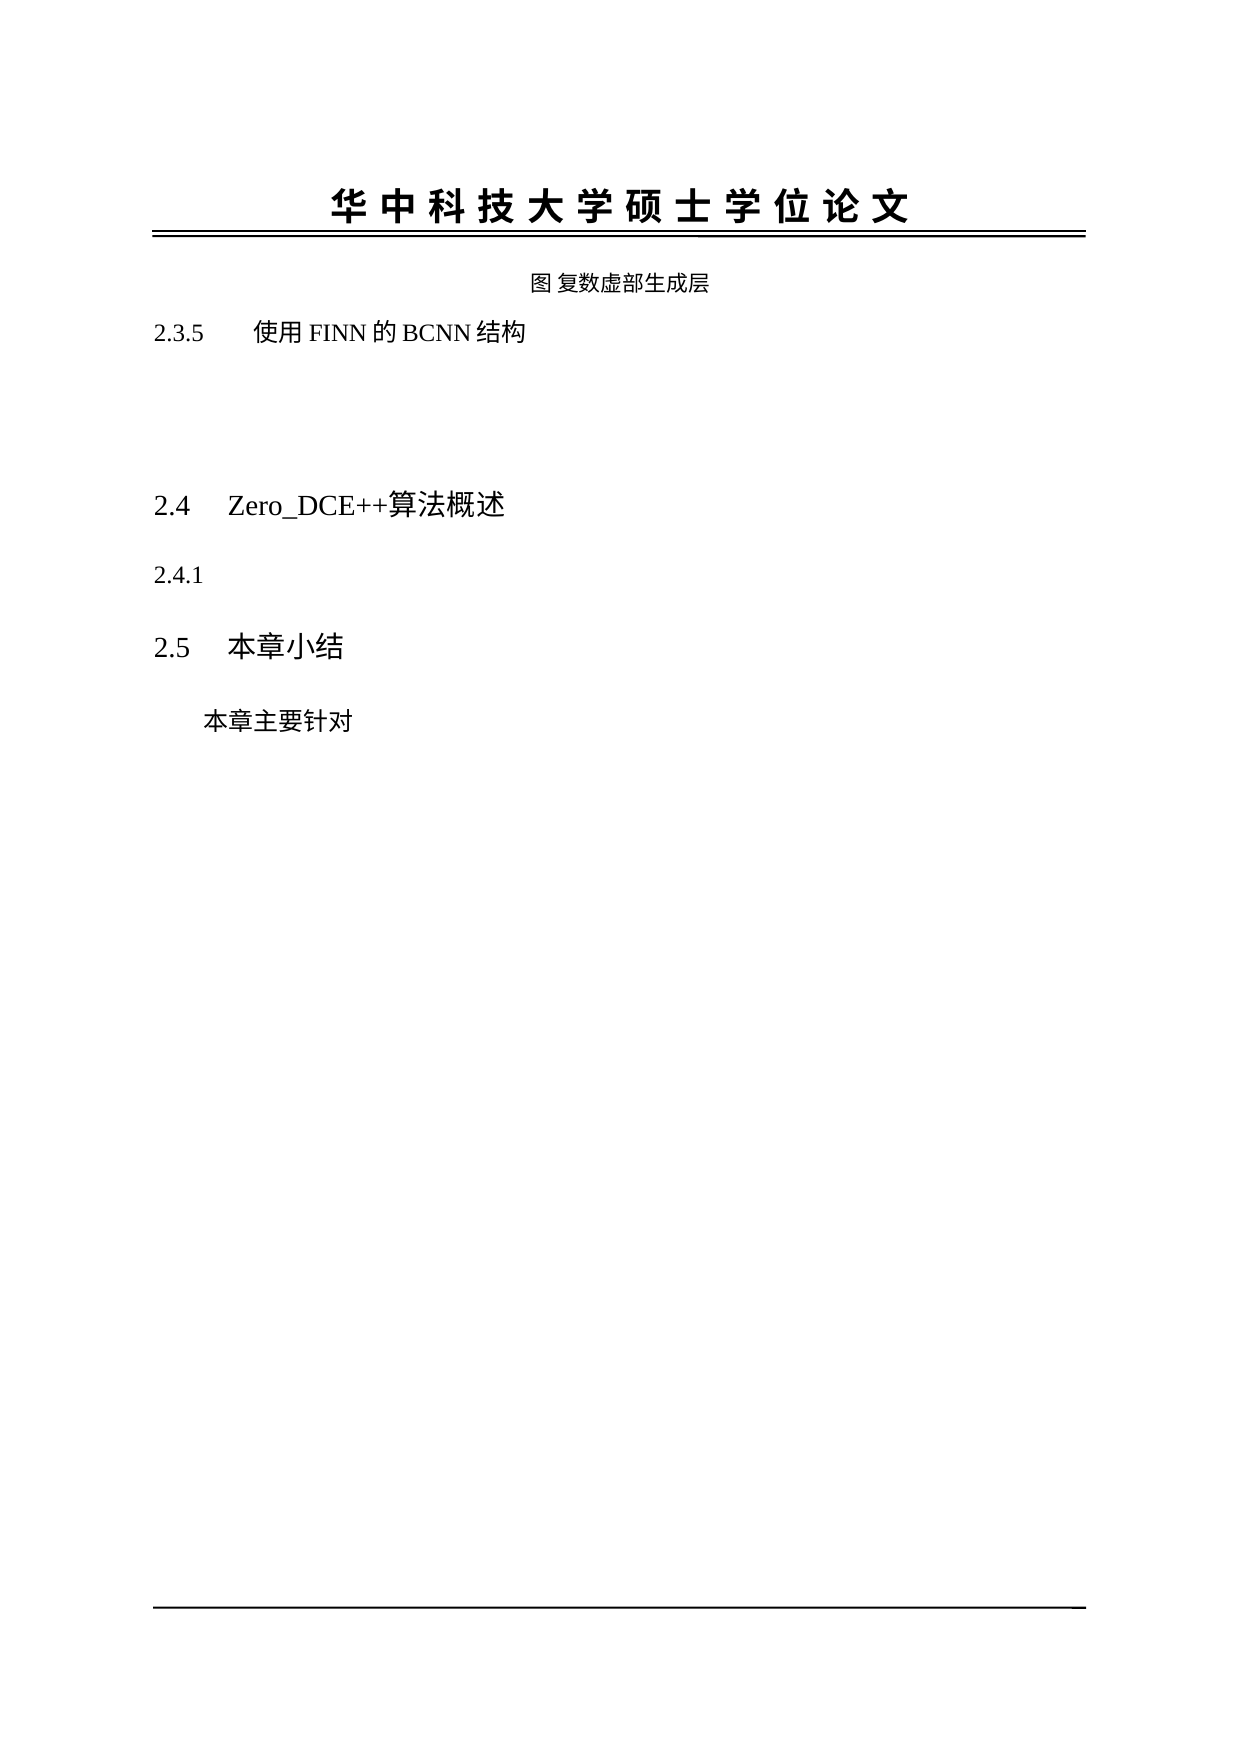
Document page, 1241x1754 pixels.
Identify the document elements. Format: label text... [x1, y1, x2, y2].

subtitle 本章小结 [153, 624, 1087, 666]
text 本章主要针对 [153, 702, 1087, 738]
text 图 复数虚部生成层 [153, 266, 1087, 297]
subtitle Zero_DCE++算法概述 [153, 482, 1087, 524]
subtitle 使用FINN的BCNN结构 [153, 312, 1087, 348]
